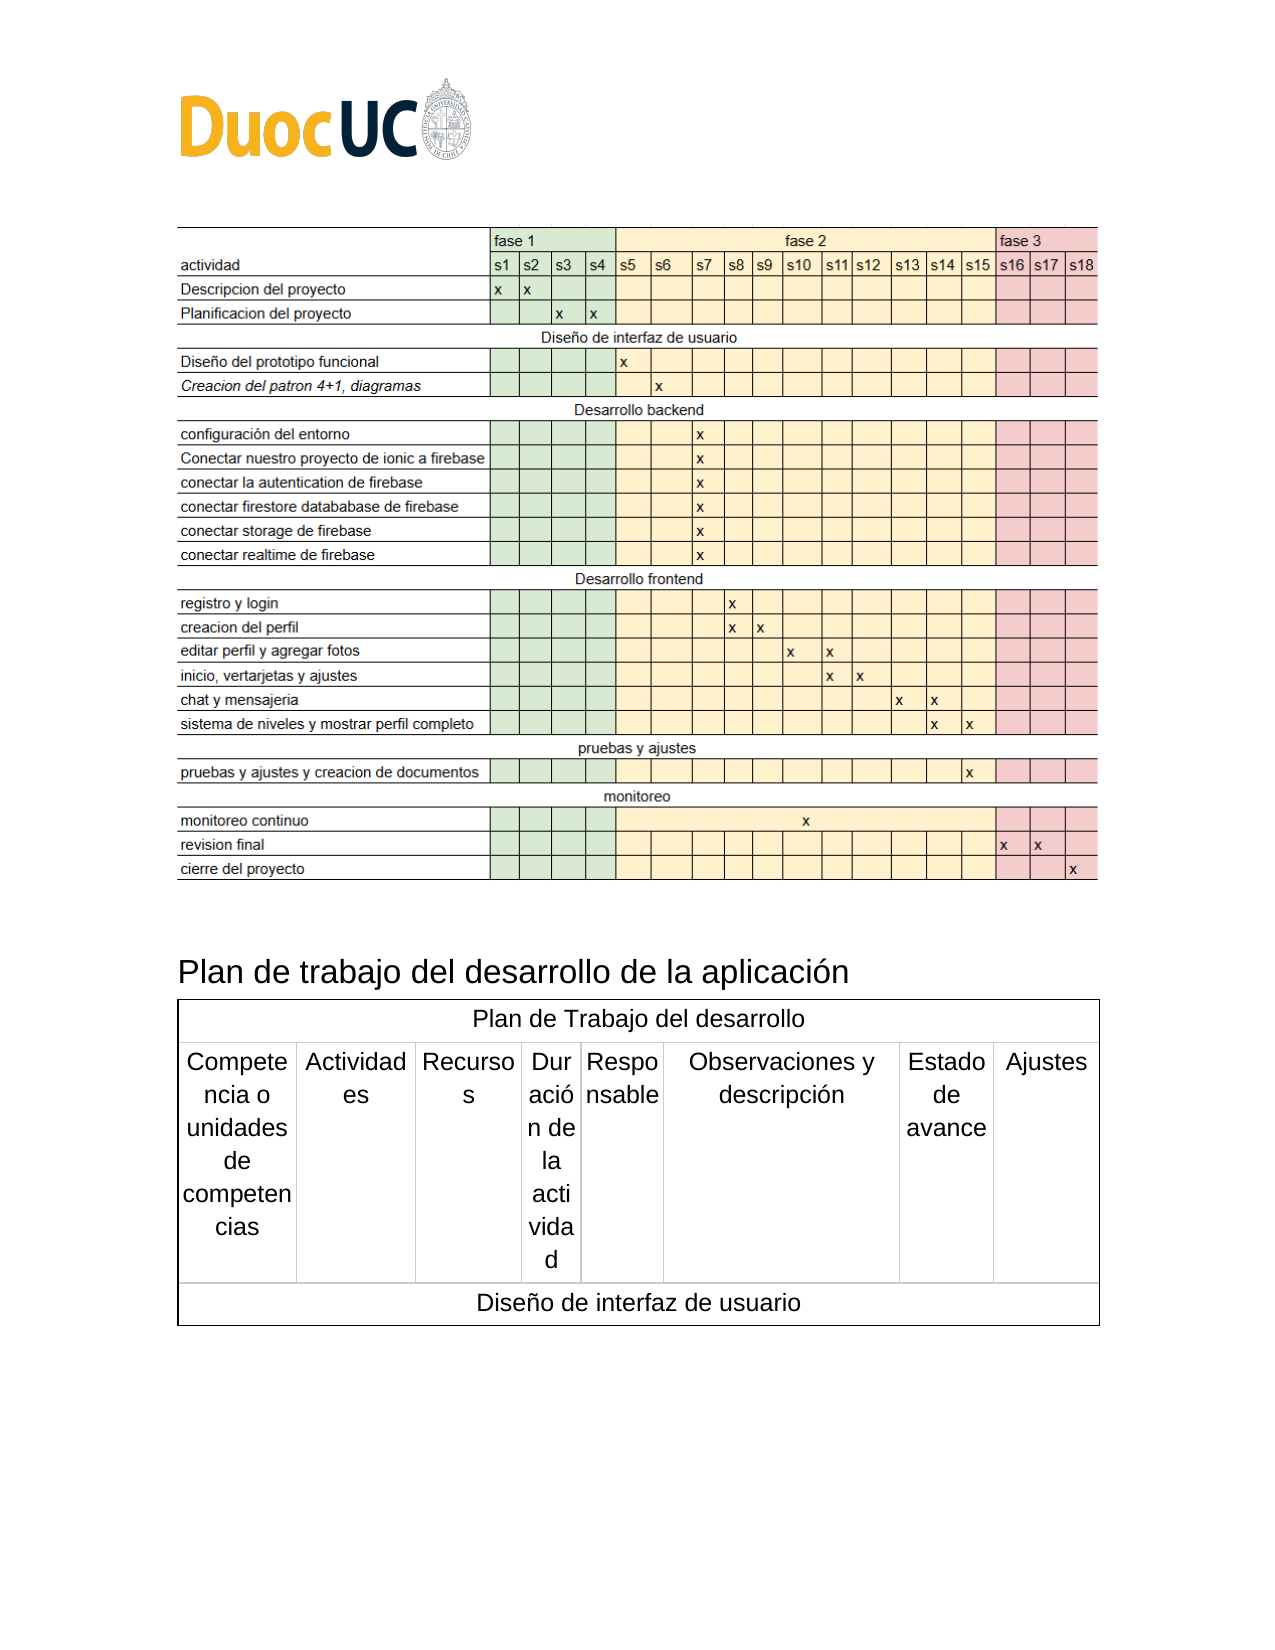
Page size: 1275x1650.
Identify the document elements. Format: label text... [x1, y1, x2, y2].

subtitle Plan de trabajo del desarrollo de la aplicación [177, 952, 1098, 991]
picture [177, 224, 1098, 881]
picture [177, 73, 474, 165]
